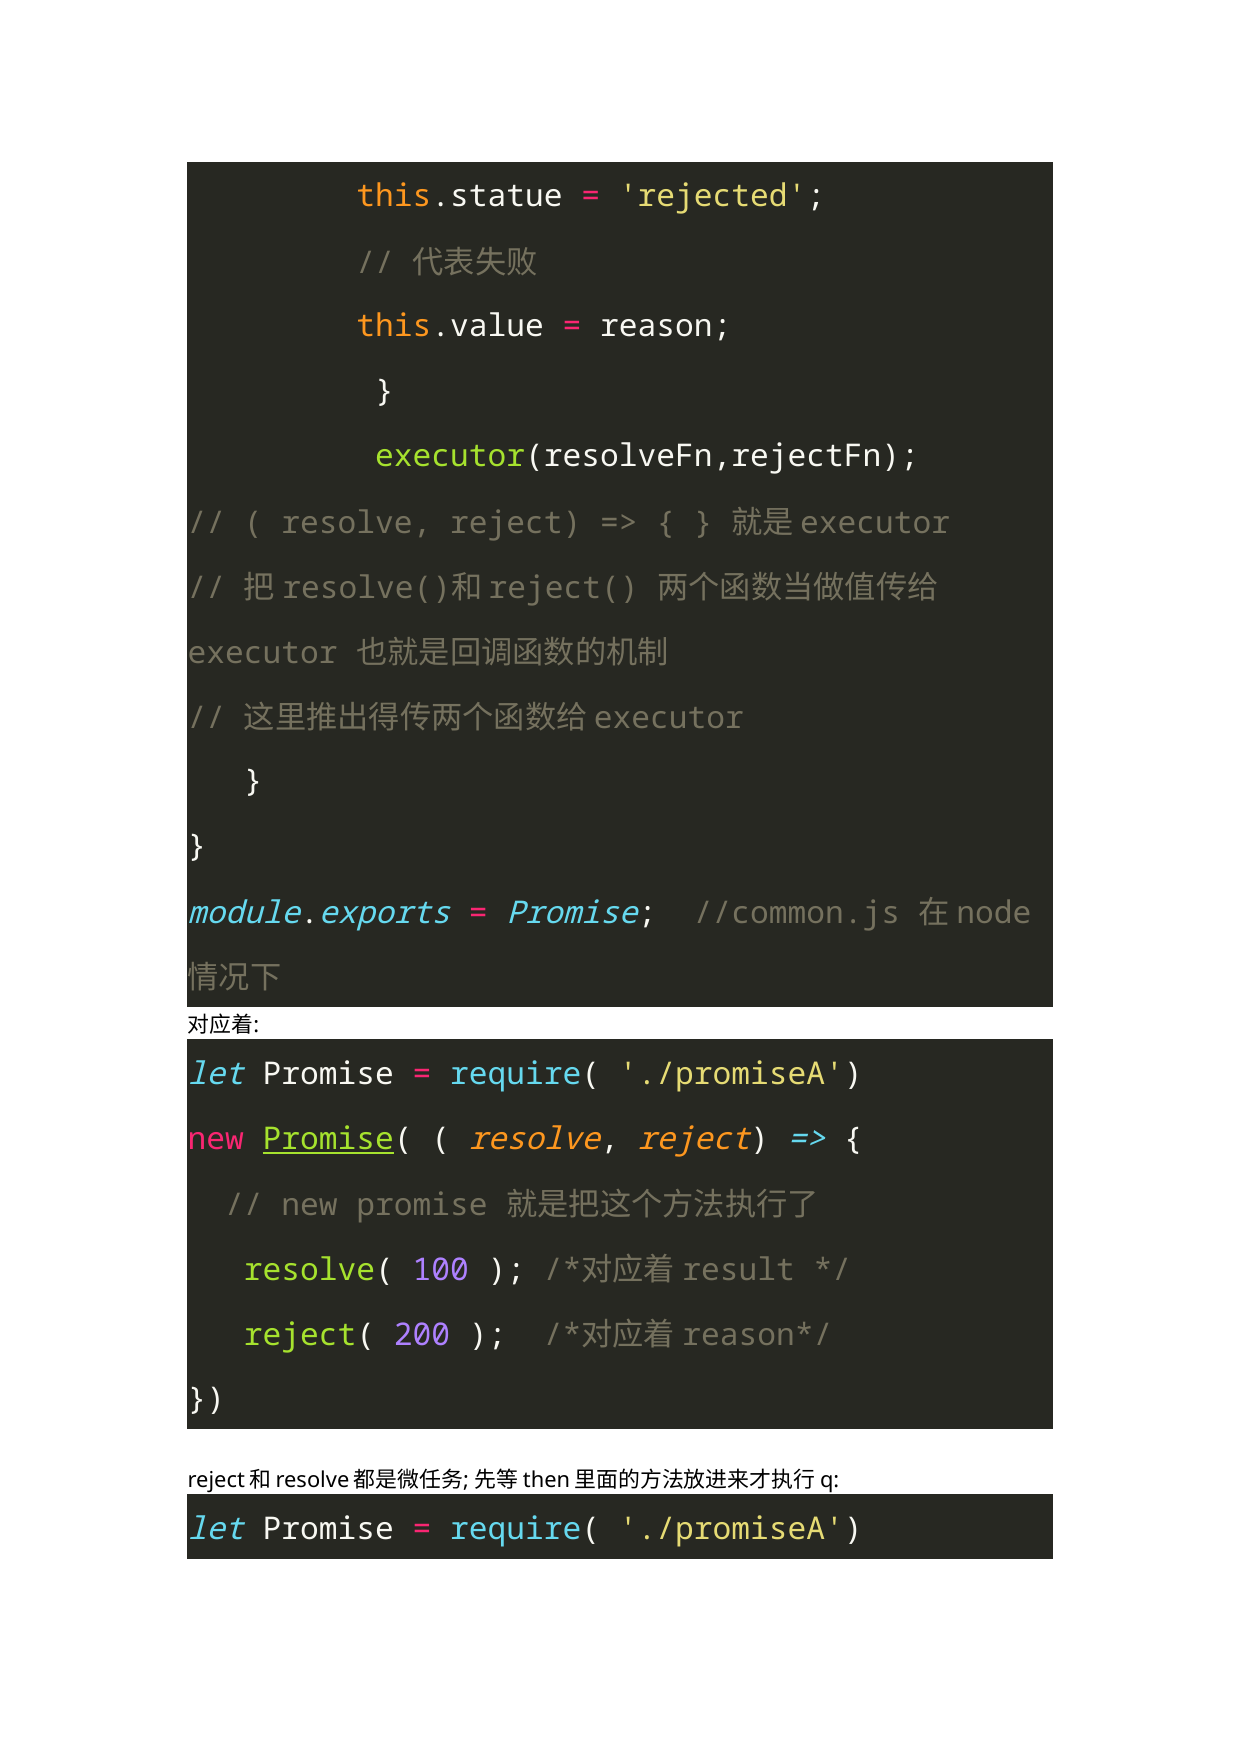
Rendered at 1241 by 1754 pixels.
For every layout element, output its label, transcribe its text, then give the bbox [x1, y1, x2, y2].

text executor(resolveFn,rejectFn); [187, 422, 1053, 487]
text // ( resolve, reject) => { } 就是executor [187, 487, 1053, 552]
text this.value = reason; [187, 292, 1053, 357]
text reject( 200 ); /*对应着 reason*/ [187, 1299, 1053, 1364]
text } [187, 812, 1053, 877]
text reject和resolve都是微任务; 先等then里面的方法放进来才执行 q: [187, 1462, 1053, 1494]
text // 代表失败 [187, 227, 1053, 292]
text new Promise( ( resolve, reject) => { [187, 1104, 1053, 1169]
text // 这里推出得传两个函数给executor [187, 682, 1053, 747]
text let Promise = require( './promiseA') [187, 1039, 1053, 1104]
text }) [187, 1364, 1053, 1429]
text this.statue = 'rejected'; [187, 162, 1053, 227]
text 对应着: [187, 1007, 1053, 1039]
text // 把 resolve()和reject() 两个函数当做值传给executor 也就是回调函数的机制 [187, 552, 1053, 682]
text } [187, 747, 1053, 812]
text // new promise 就是把这个方法执行了 [187, 1169, 1053, 1234]
text } [187, 357, 1053, 422]
text module.exports = Promise; //common.js 在node情况下 [187, 877, 1053, 1007]
text let Promise = require( './promiseA') [187, 1494, 1053, 1559]
text resolve( 100 ); /*对应着 result */ [187, 1234, 1053, 1299]
